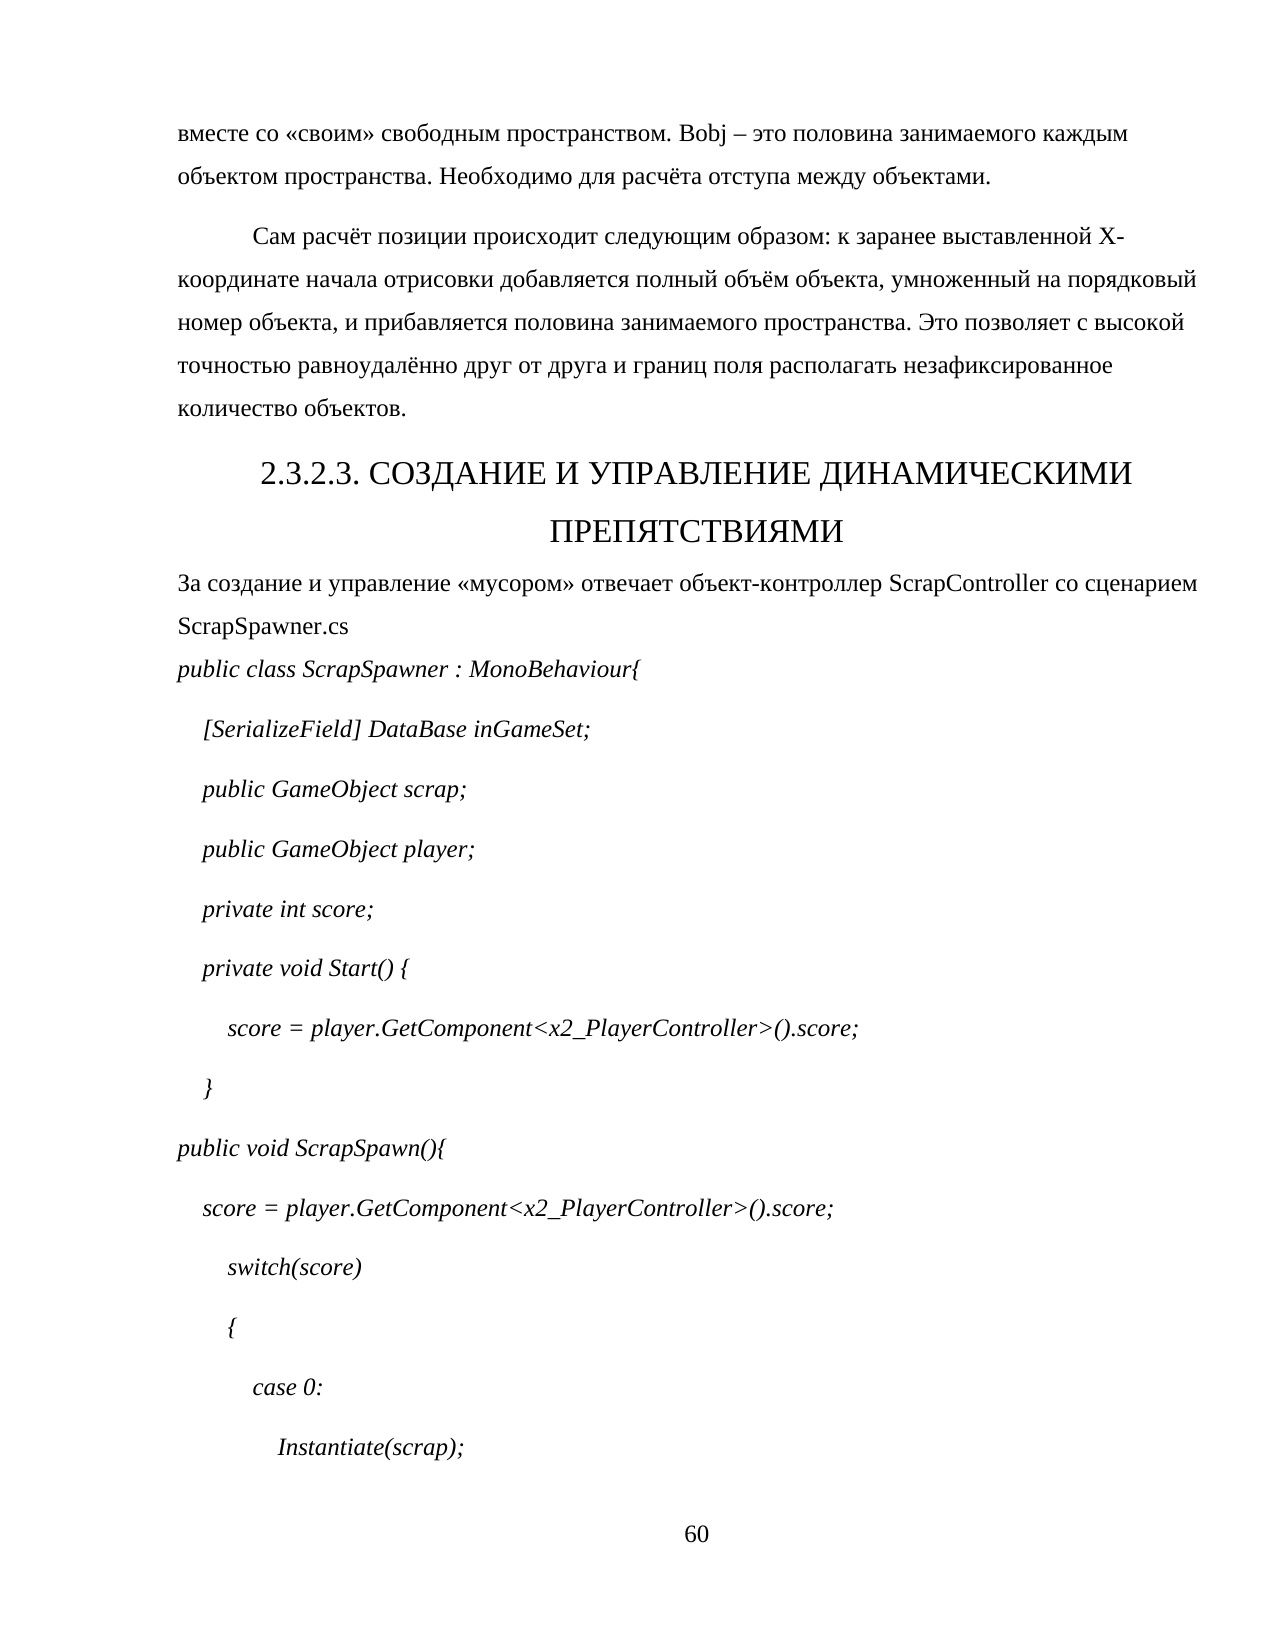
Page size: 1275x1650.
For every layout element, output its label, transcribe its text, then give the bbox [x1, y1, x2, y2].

text Сам расчёт позиции происходит следующим образом: к заранее выставленной Х-координате начала отрисовки добавляется полный объём объекта, умноженный на порядковый номер объекта, и прибавляется половина занимаемого пространства. Это позволяет с высокой точностью равноудалённо друг от друга и границ поля располагать незафиксированное количество объектов. [177, 221, 1216, 422]
text public GameObject scrap; [177, 774, 1216, 803]
text public GameObject player; [177, 834, 1216, 863]
text score = player.GetComponent<x2_PlayerController>().score; [177, 1013, 1216, 1042]
text private void Start() { [177, 953, 1216, 982]
subtitle 2.3.2.3. СОЗДАНИЕ И УПРАВЛЕНИЕ ДИНАМИЧЕСКИМИ ПРЕПЯТСТВИЯМИ [177, 453, 1216, 549]
text private int score; [177, 894, 1216, 922]
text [177, 118, 1216, 190]
text { [177, 1312, 1216, 1341]
text [SerializeField] DataBase inGameSet; [177, 714, 1216, 743]
text } [177, 1073, 1216, 1102]
text case 0: [177, 1372, 1216, 1401]
text switch(score) [177, 1252, 1216, 1281]
text public void ScrapSpawn(){ [177, 1133, 1216, 1162]
text public class ScrapSpawner : MonoBehaviour{ [177, 654, 1216, 683]
text score = player.GetComponent<x2_PlayerController>().score; [177, 1193, 1216, 1221]
text Instantiate(scrap); [177, 1432, 1216, 1461]
text За создание и управление «мусором» отвечает объект-контроллер ScrapController со сценарием ScrapSpawner.cs [177, 568, 1216, 640]
